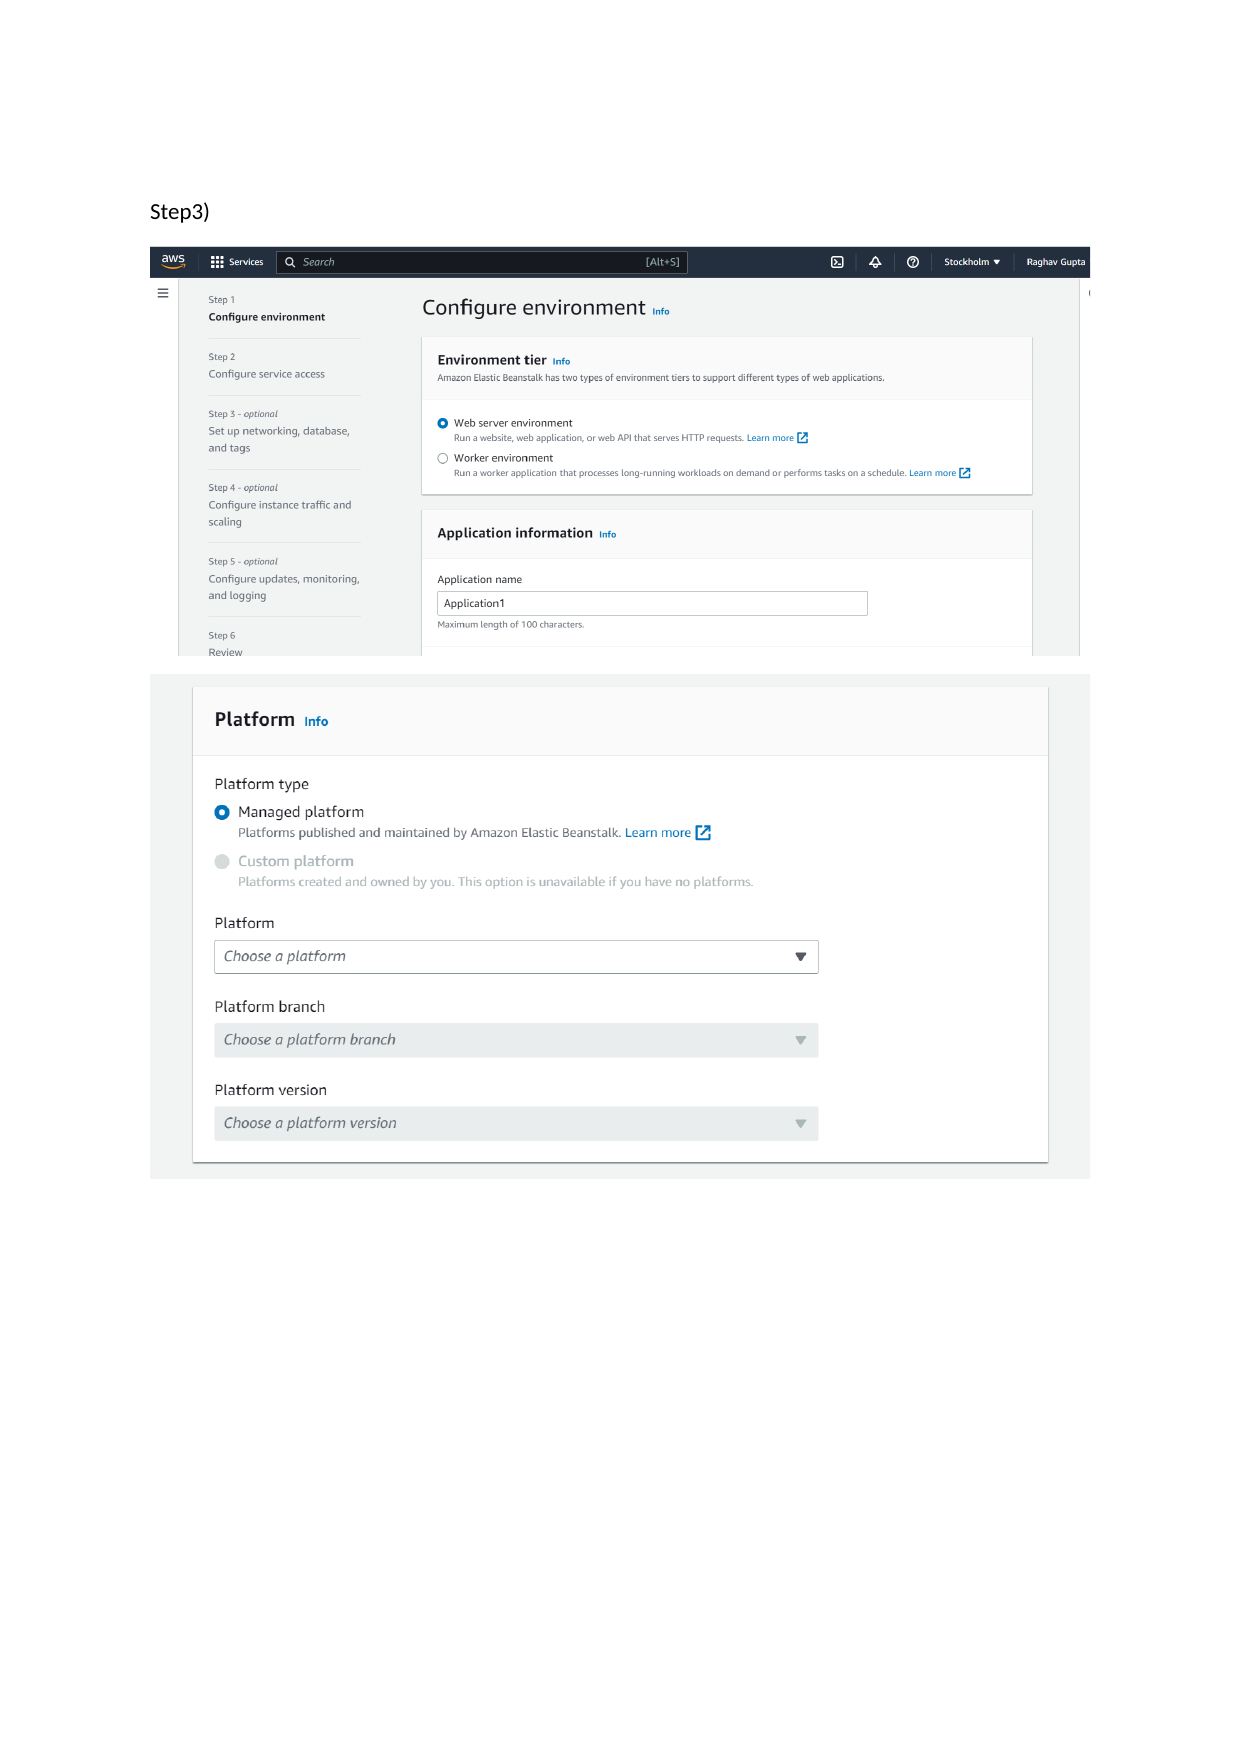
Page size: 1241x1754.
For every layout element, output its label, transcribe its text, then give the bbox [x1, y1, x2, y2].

picture [150, 674, 1091, 1179]
text Step3) [150, 197, 1090, 225]
picture [150, 243, 1091, 656]
